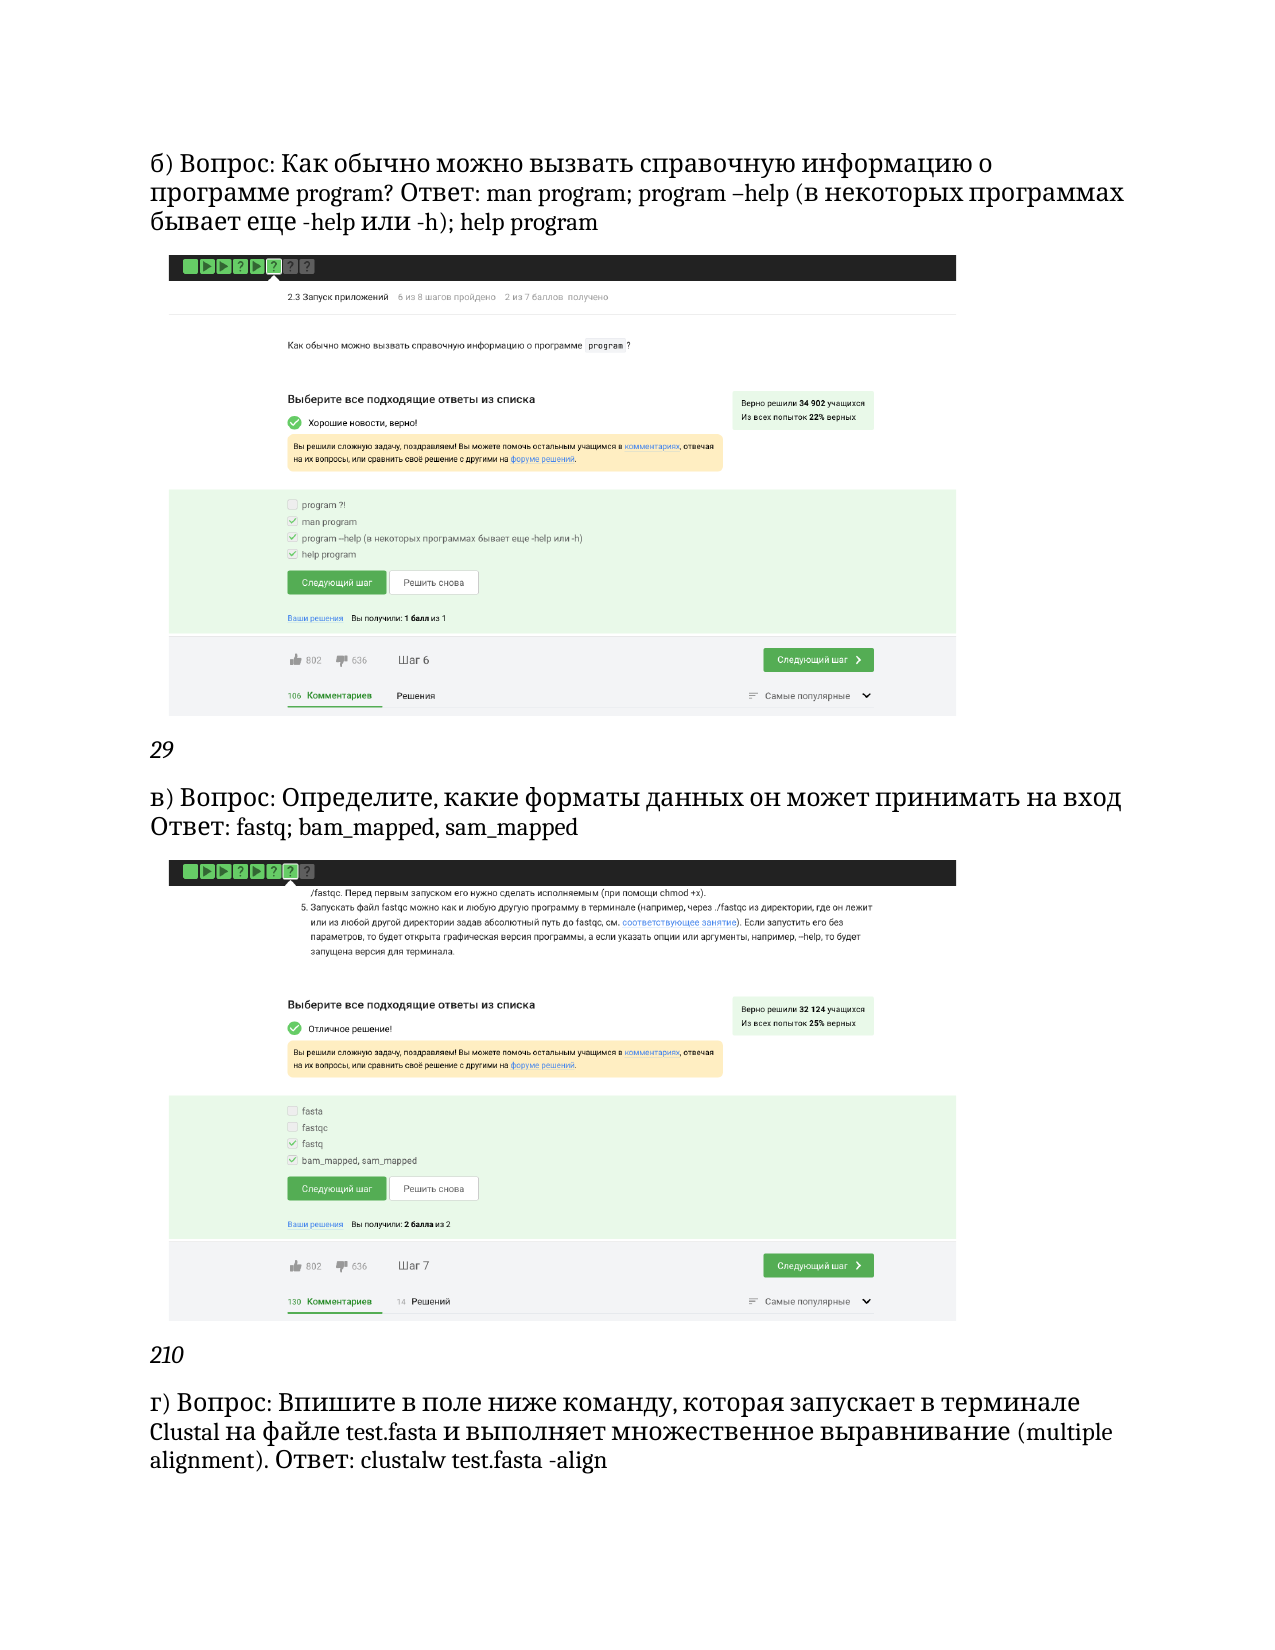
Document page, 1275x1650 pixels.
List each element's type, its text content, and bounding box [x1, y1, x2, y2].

picture [168, 860, 957, 1321]
text 210 [150, 1341, 1125, 1370]
picture [168, 255, 957, 716]
text в) Вопрос: Определите, какие форматы данных он может принимать на вход Ответ: fastq; bam_mapped, sam_mapped [150, 784, 1125, 841]
text б) Вопрос: Как обычно можно вызвать справочную информацию о программе program? Ответ: man program; program –help (в некоторых программах бывает еще -help или -h); help program [150, 150, 1125, 236]
text г) Вопрос: Впишите в поле ниже команду, которая запускает в терминале Clustal на файле test.fasta и выполняет множественное выравнивание (multiple alignment). Ответ: clustalw test.fasta -align [150, 1389, 1125, 1475]
text 29 [150, 736, 1125, 765]
